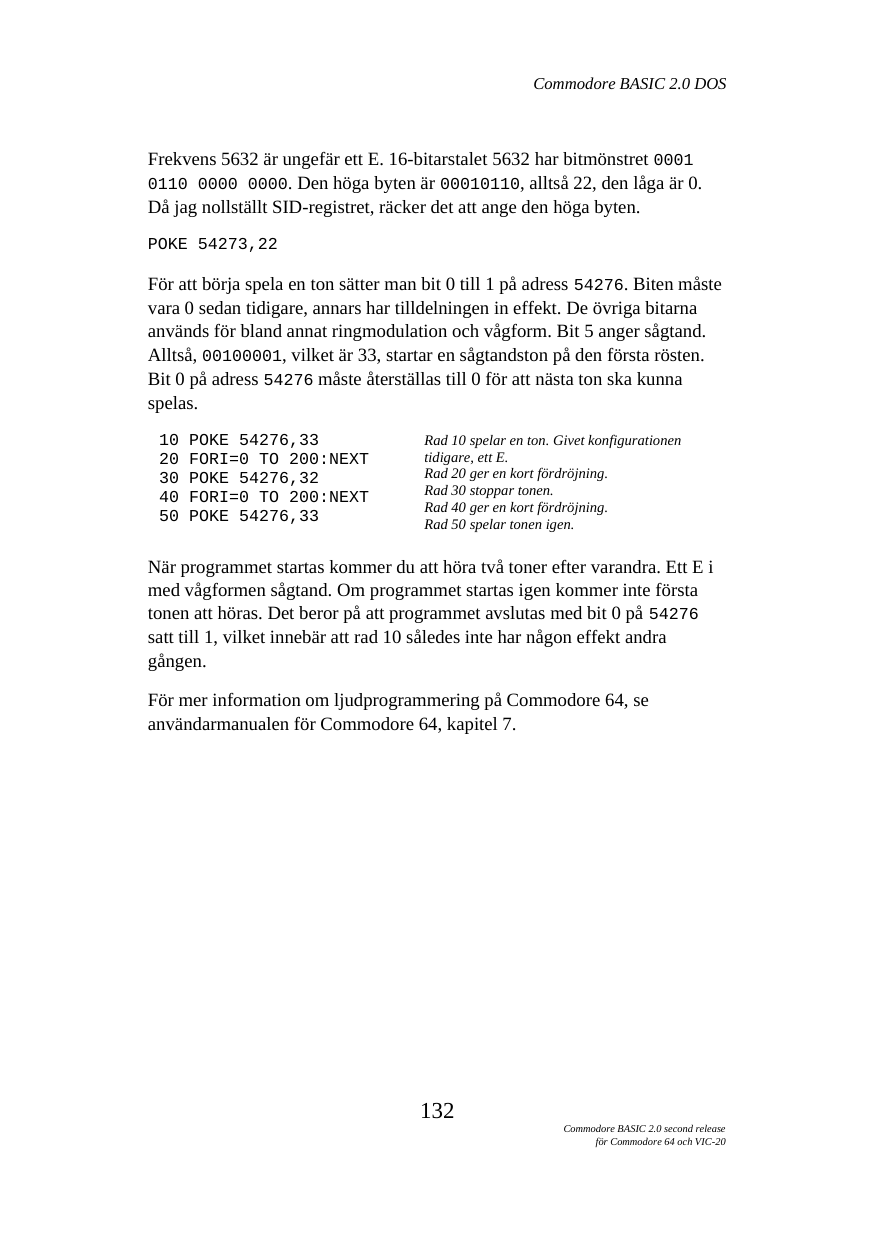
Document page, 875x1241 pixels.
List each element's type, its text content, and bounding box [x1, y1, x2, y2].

text Frekvens 5632 är ungefär ett E. 16-bitarstalet 5632 har bitmönstret 0001 0110 0000 0000. Den höga byten är 00010110, alltså 22, den låga är 0. Då jag nollställt SID-registret, räcker det att ange den höga byten. [148, 148, 726, 218]
table_header 10 POKE 54276,33 20 FORI=0 TO 200:NEXT 30 POKE 54276,32 40 FORI=0 TO 200:NEXT 50 POKE 54276,33 [148, 432, 413, 532]
table_header Rad 10 spelar en ton. Givet konfigurationen tidigare, ett E. Rad 20 ger en kort fördröjning. Rad 30 stoppar tonen. Rad 40 ger en kort fördröjning. Rad 50 spelar tonen igen. [413, 432, 725, 532]
text När programmet startas kommer du att höra två toner efter varandra. Ett E i med vågformen sågtand. Om programmet startas igen kommer inte första tonen att höras. Det beror på att programmet avslutas med bit 0 på 54276 satt till 1, vilket innebär att rad 10 således inte har någon effekt andra gången. [148, 532, 726, 671]
text För mer information om ljudprogrammering på Commodore 64, se användarmanualen för Commodore 64, kapitel 7. [148, 689, 726, 734]
text POKE 54273,22 [148, 236, 726, 255]
text För att börja spela en ton sätter man bit 0 till 1 på adress 54276. Biten måste vara 0 sedan tidigare, annars har tilldelningen in effekt. De övriga bitarna används för bland annat ringmodulation och vågform. Bit 5 anger sågtand. Alltså, 00100001, vilket är 33, startar en sågtandston på den första rösten. Bit 0 på adress 54276 måste återställas till 0 för att nästa ton ska kunna spelas. [148, 273, 726, 413]
